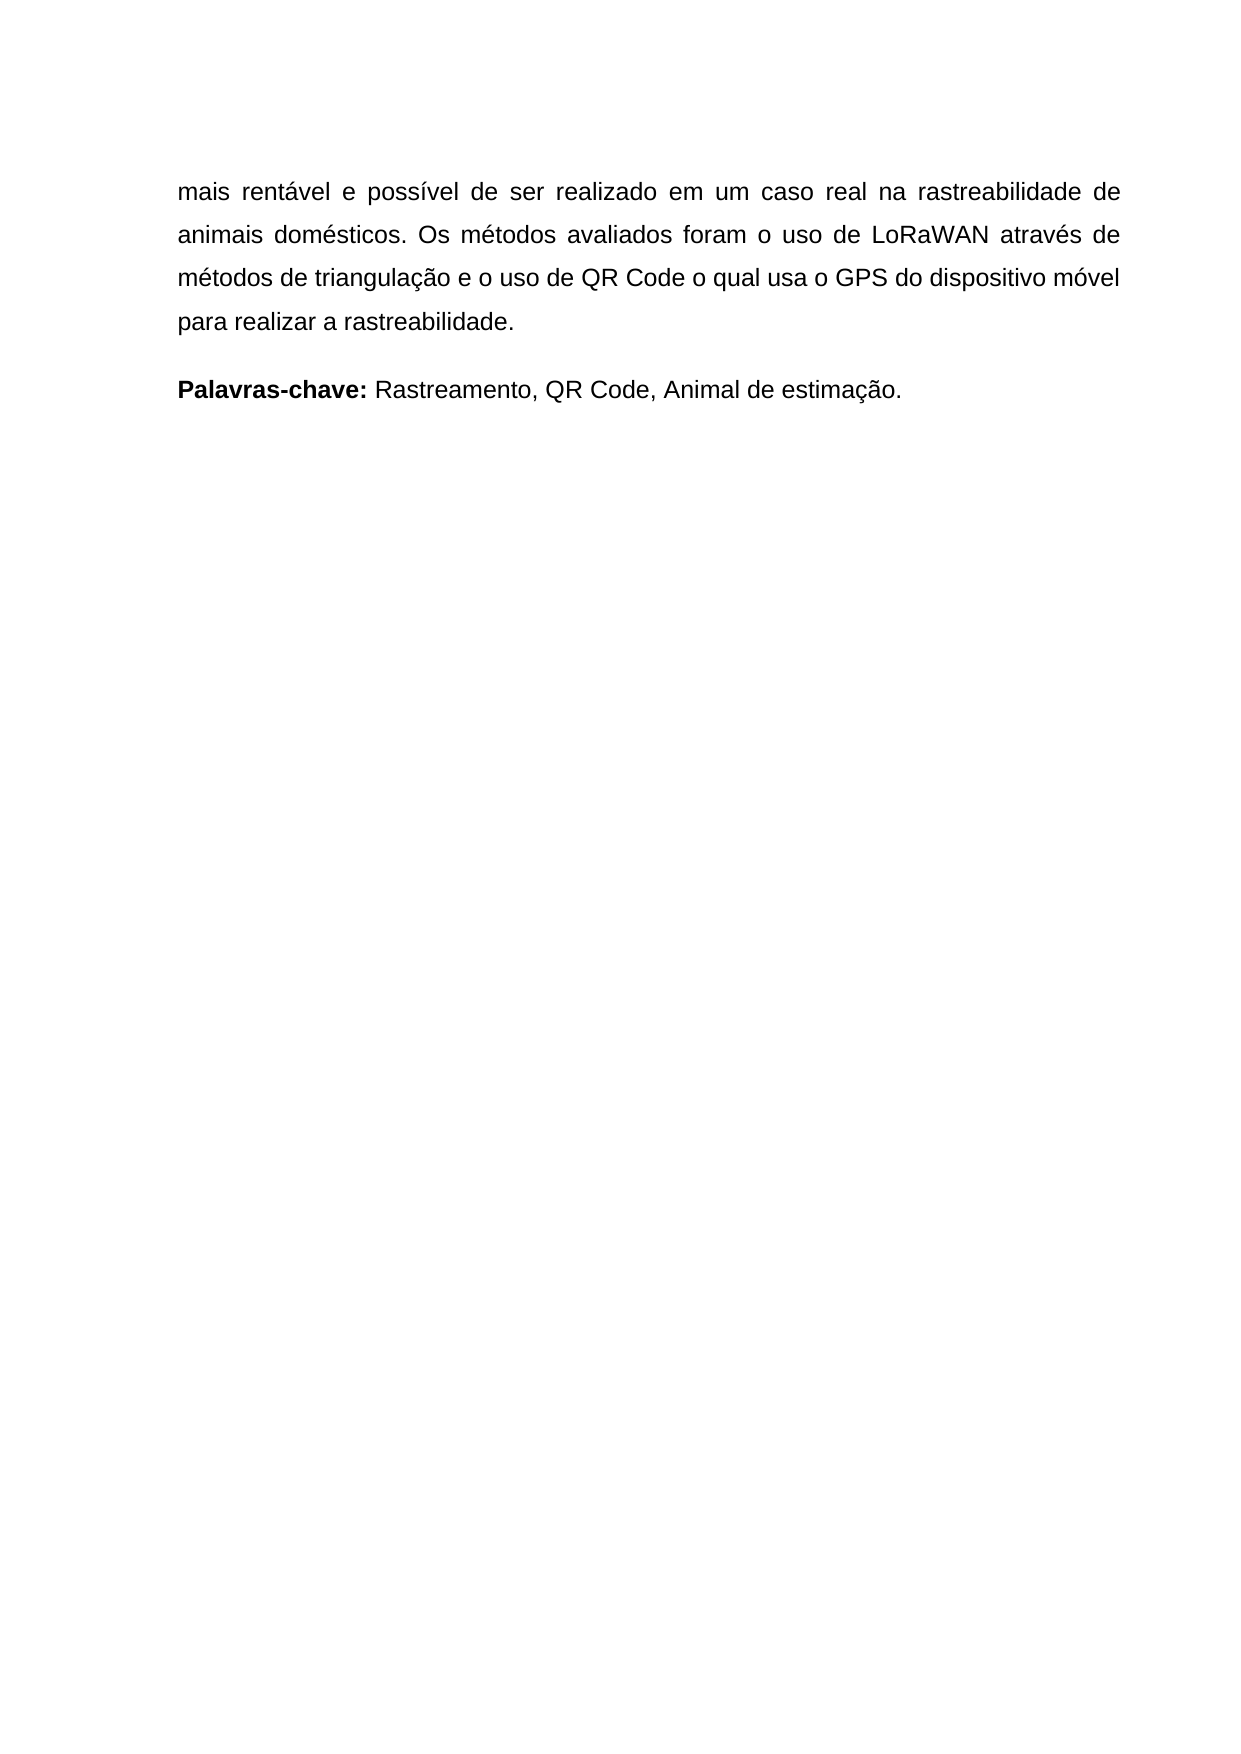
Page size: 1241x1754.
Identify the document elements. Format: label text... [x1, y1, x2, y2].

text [177, 177, 1122, 335]
text Palavras-chave: Rastreamento, Q​​R Code, Animal de estimação. [177, 375, 1122, 403]
